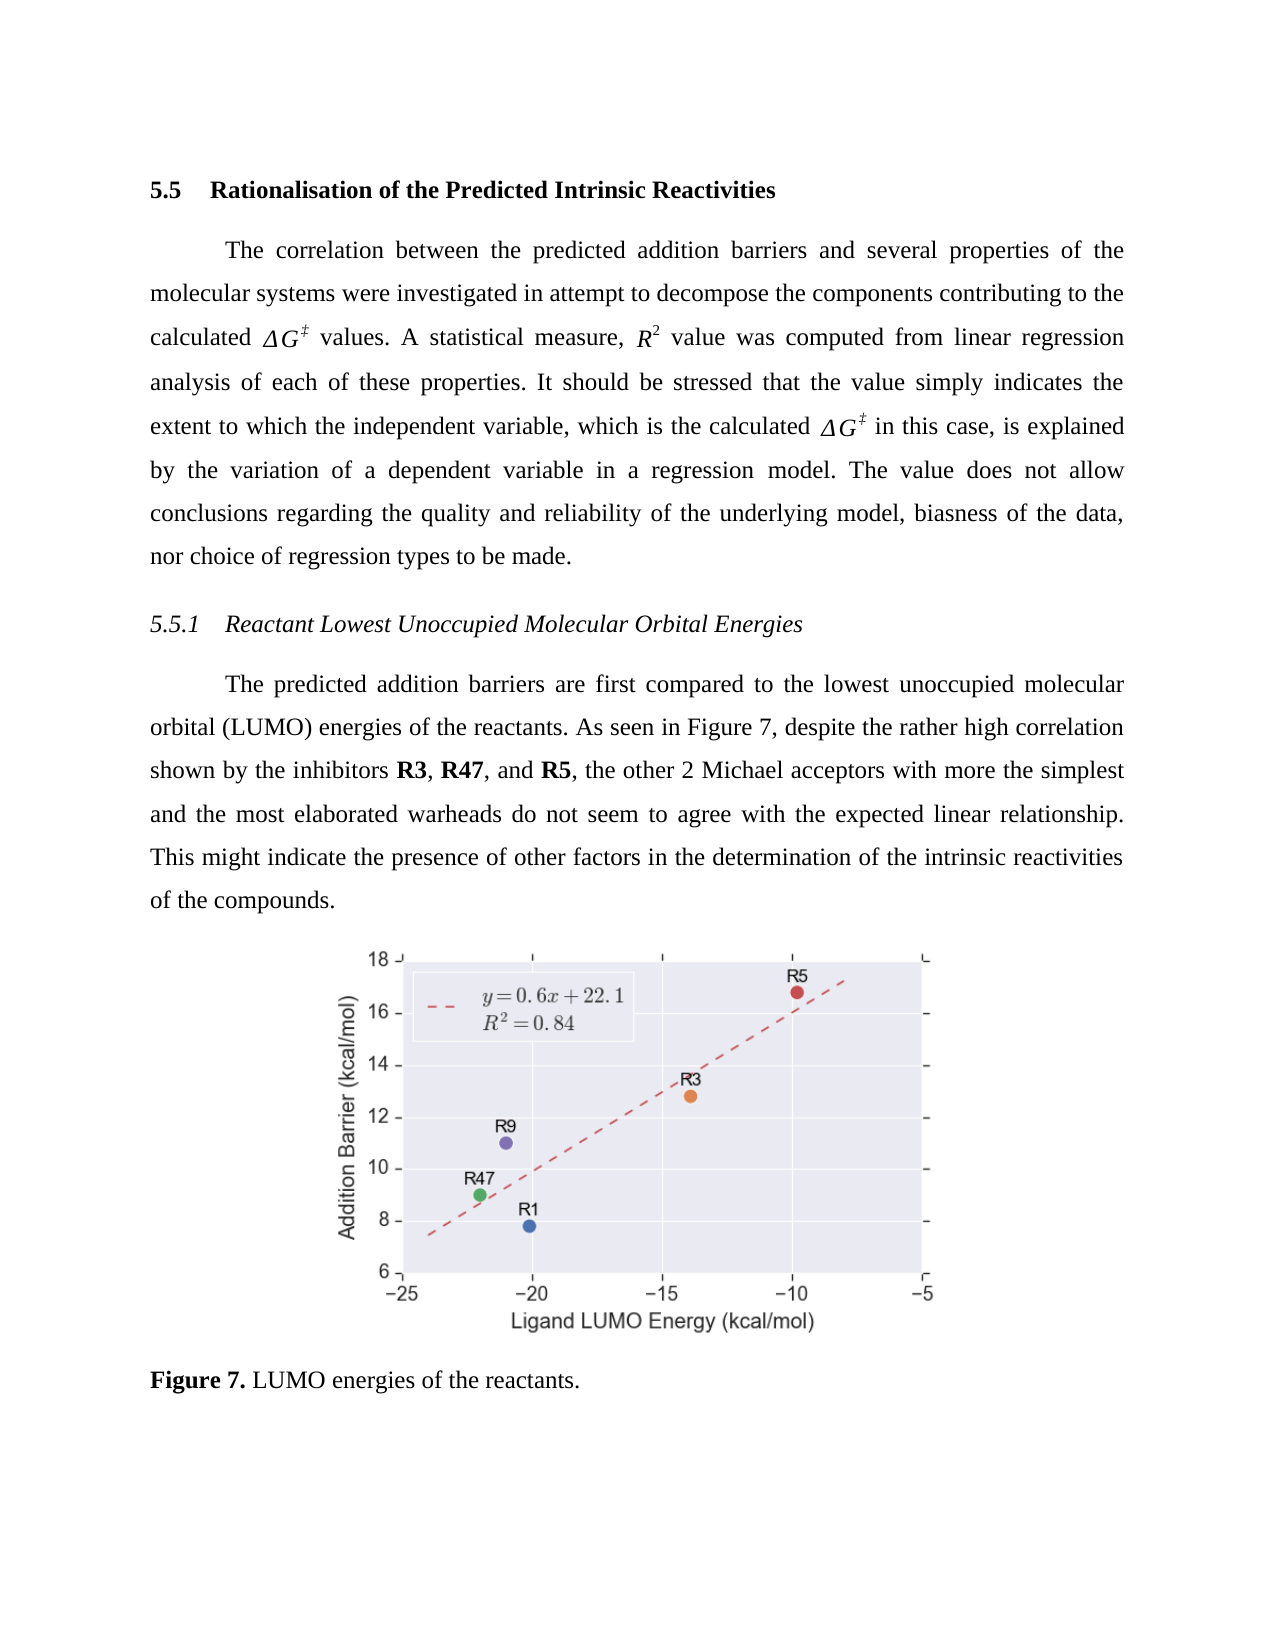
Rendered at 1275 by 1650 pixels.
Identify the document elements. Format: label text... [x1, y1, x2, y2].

subtitle Reactant Lowest Unoccupied Molecular Orbital Energies [150, 609, 1125, 638]
text The correlation between the predicted addition barriers and several properties of the molecular systems were investigated in attempt to decompose the components contributing to the calculated values. A statistical measure, value was computed from linear regression analysis of each of these properties. It should be stressed that the value simply indicates the extent to which the independent variable, which is the calculated in this case, is explained by the variation of a dependent variable in a regression model. The value does not allow conclusions regarding the quality and reliability of the underlying model, biasness of the data, nor choice of regression types to be made. [150, 235, 1125, 570]
picture [334, 944, 941, 1334]
subtitle Rationalisation of the Predicted Intrinsic Reactivities [150, 175, 1125, 204]
text Figure 7. LUMO energies of the reactants. [150, 1365, 1125, 1393]
text The predicted addition barriers are first compared to the lowest unoccupied molecular orbital (LUMO) energies of the reactants. As seen in Figure 7, despite the rather high correlation shown by the inhibitors R3, R47, and R5, the other 2 Michael acceptors with more the simplest and the most elaborated warheads do not seem to agree with the expected linear relationship. This might indicate the presence of other factors in the determination of the intrinsic reactivities of the compounds. [150, 669, 1125, 914]
